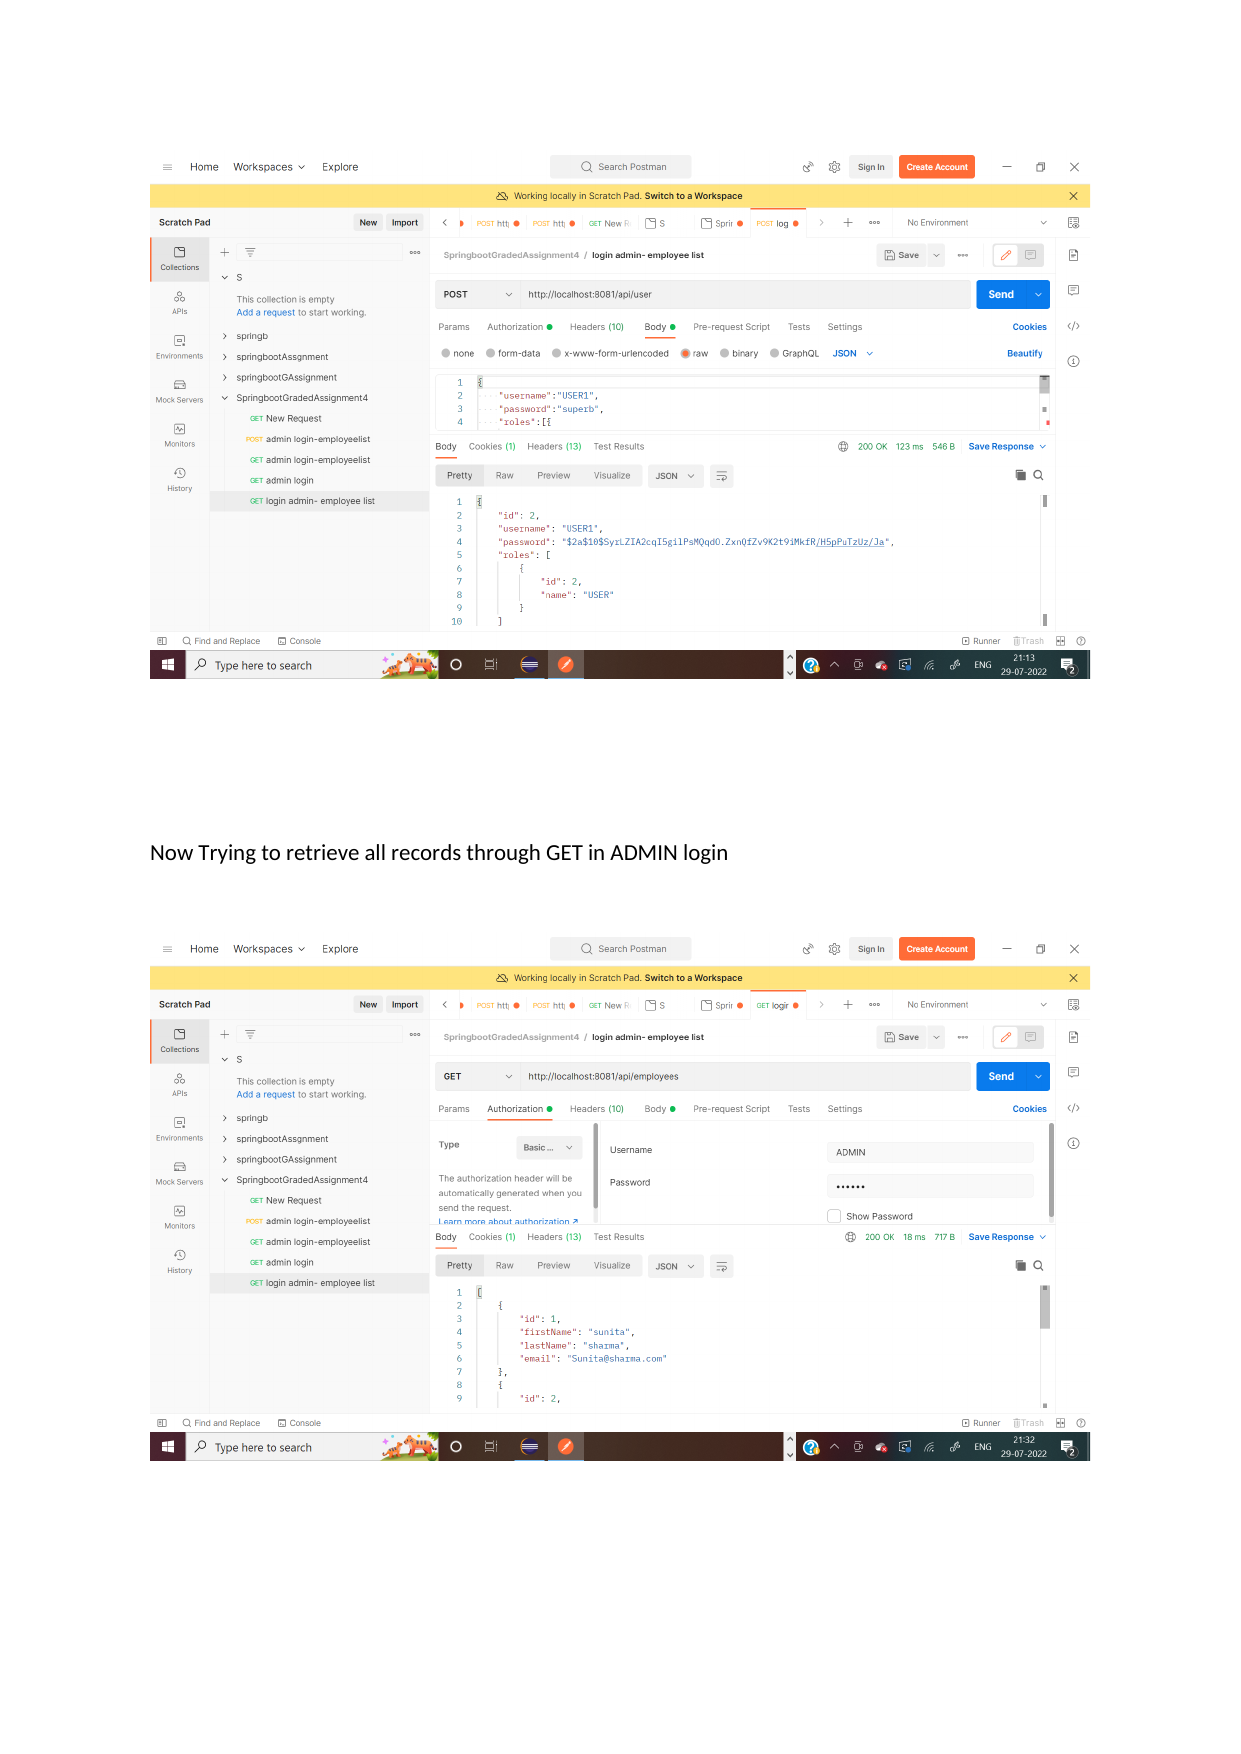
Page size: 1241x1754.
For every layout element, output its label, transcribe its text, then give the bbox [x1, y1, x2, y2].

picture [150, 150, 1091, 679]
text Now Trying to retrieve all records through GET in ADMIN login [150, 838, 1090, 866]
picture [150, 932, 1091, 1461]
